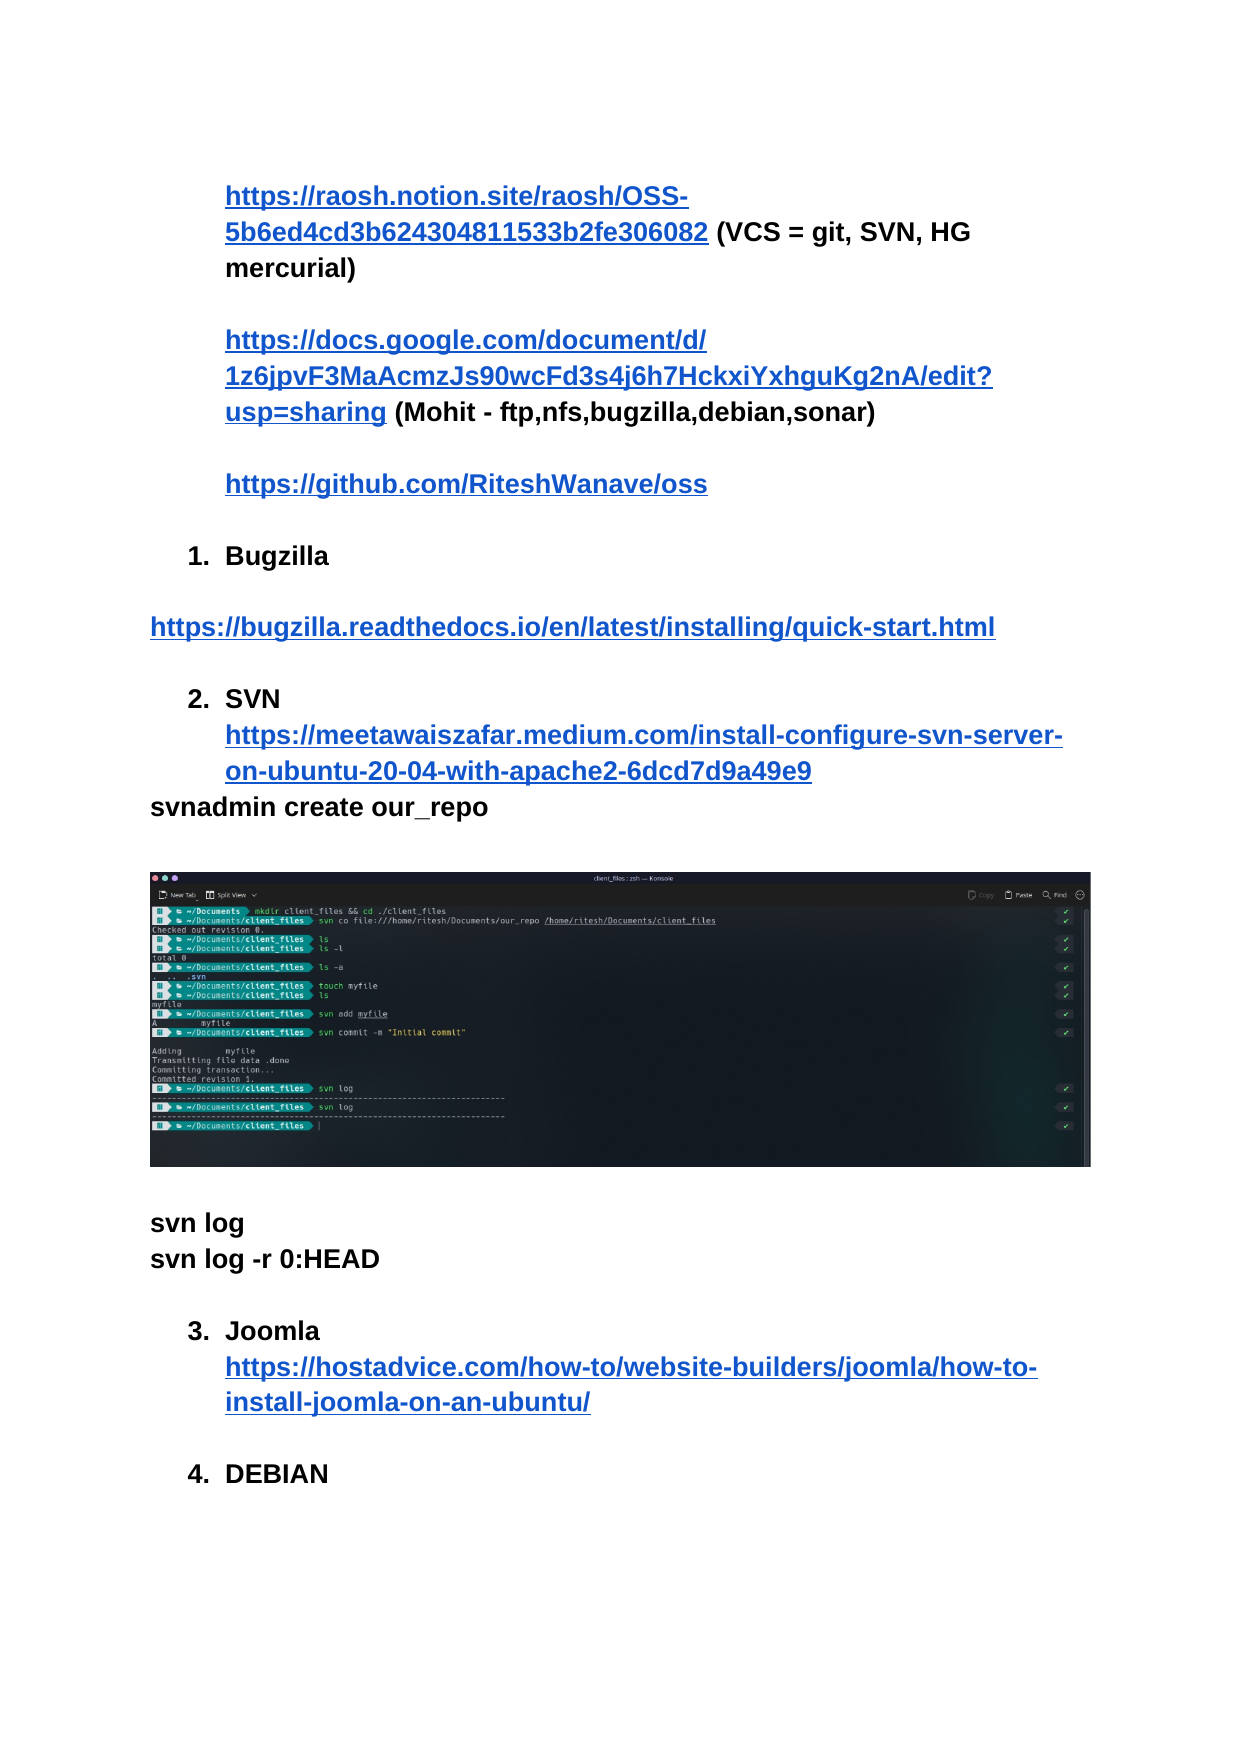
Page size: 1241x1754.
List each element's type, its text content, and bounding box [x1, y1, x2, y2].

text https://meetawaiszafar.medium.com/install-configure-svn-server-on-ubuntu-20-04-with-apache2-6dcd7d9a49e9 [225, 719, 1090, 786]
text svn log [150, 1207, 1090, 1238]
picture [150, 872, 1091, 1167]
list Bugzilla [187, 539, 1090, 571]
text svnadmin create our_repo [150, 791, 1090, 822]
text https://github.com/RiteshWanave/oss [225, 468, 1090, 499]
text https://bugzilla.readthedocs.io/en/latest/installing/quick-start.html [150, 611, 1090, 643]
text https://raosh.notion.site/raosh/OSS-5b6ed4cd3b624304811533b2fe306082 (VCS = git, SVN, HG mercurial) [225, 180, 1090, 283]
text https://docs.google.com/document/d/1z6jpvF3MaAcmzJs90wcFd3s4j6h7HckxiYxhguKg2nA/edit?usp=sharing (Mohit - ftp,nfs,bugzilla,debian,sonar) [225, 324, 1090, 427]
text https://hostadvice.com/how-to/website-builders/joomla/how-to-install-joomla-on-an-ubuntu/ [225, 1351, 1090, 1418]
list Joomla [187, 1314, 1090, 1346]
list DEBIAN [187, 1458, 1090, 1489]
list SVN [187, 683, 1090, 714]
text svn log -r 0:HEAD [150, 1243, 1090, 1274]
